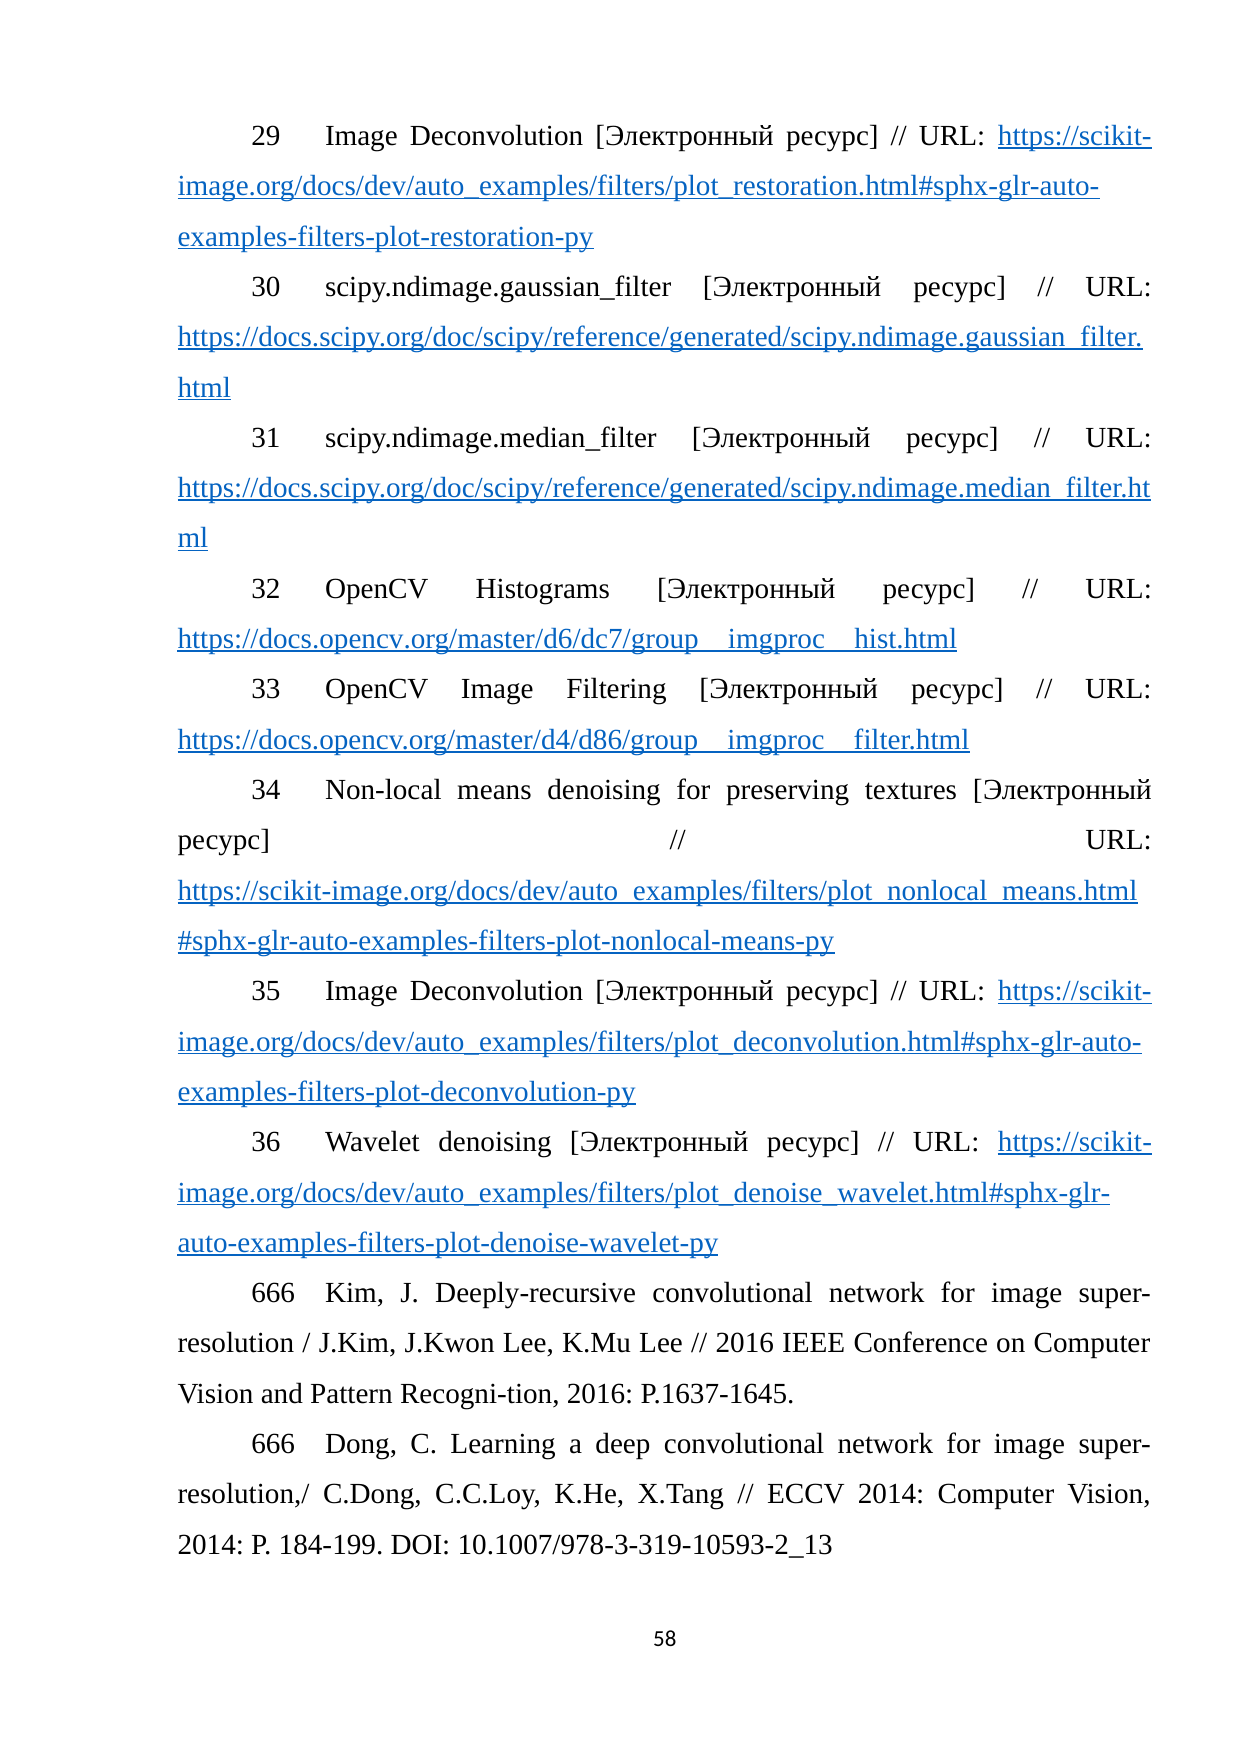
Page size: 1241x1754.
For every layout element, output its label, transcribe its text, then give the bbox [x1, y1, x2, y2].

text 666 Dong, C. Learning a deep convolutional network for image super-resolution,/ C.Dong, C.C.Loy, K.He, X.Tang // ECCV 2014: Computer Vision, 2014: P. 184-199. DOI: 10.1007/978-3-319-10593-2_13 [177, 1426, 1152, 1560]
text 32 OpenCV Histograms [Электронный ресурс] // URL: https://docs.opencv.org/master/d6/dc7/group__imgproc__hist.html [177, 571, 1152, 655]
text 33 OpenCV Image Filtering [Электронный ресурс] // URL: https://docs.opencv.org/master/d4/d86/group__imgproc__filter.html [177, 672, 1152, 755]
text 29 Image Deconvolution [Электронный ресурс] // URL: https://scikit-image.org/docs/dev/auto_examples/filters/plot_restoration.html#sphx-glr-auto-examples-filters-plot-restoration-py [177, 118, 1152, 252]
text 35 Image Deconvolution [Электронный ресурс] // URL: https://scikit-image.org/docs/dev/auto_examples/filters/plot_deconvolution.html#sphx-glr-auto-examples-filters-plot-deconvolution-py [177, 973, 1152, 1108]
text 34 Non-local means denoising for preserving textures [Электронный ресурс] // URL: https://scikit-image.org/docs/dev/auto_examples/filters/plot_nonlocal_means.html#sphx-glr-auto-examples-filters-plot-nonlocal-means-py [177, 772, 1152, 957]
text 30 scipy.ndimage.gaussian_filter [Электронный ресурс] // URL: https://docs.scipy.org/doc/scipy/reference/generated/scipy.ndimage.gaussian_filter.html [177, 269, 1152, 403]
text 666 Kim, J. Deeply-recursive convolutional network for image super-resolution / J.Kim, J.Kwon Lee, K.Mu Lee // 2016 IEEE Conference on Computer Vision and Pattern Recogni-tion, 2016: P.1637-1645. [177, 1275, 1152, 1409]
text 36 Wavelet denoising [Электронный ресурс] // URL: https://scikit-image.org/docs/dev/auto_examples/filters/plot_denoise_wavelet.html#sphx-glr-auto-examples-filters-plot-denoise-wavelet-py [177, 1124, 1152, 1258]
text 31 scipy.ndimage.median_filter [Электронный ресурс] // URL: https://docs.scipy.org/doc/scipy/reference/generated/scipy.ndimage.median_filter.html [177, 420, 1152, 554]
